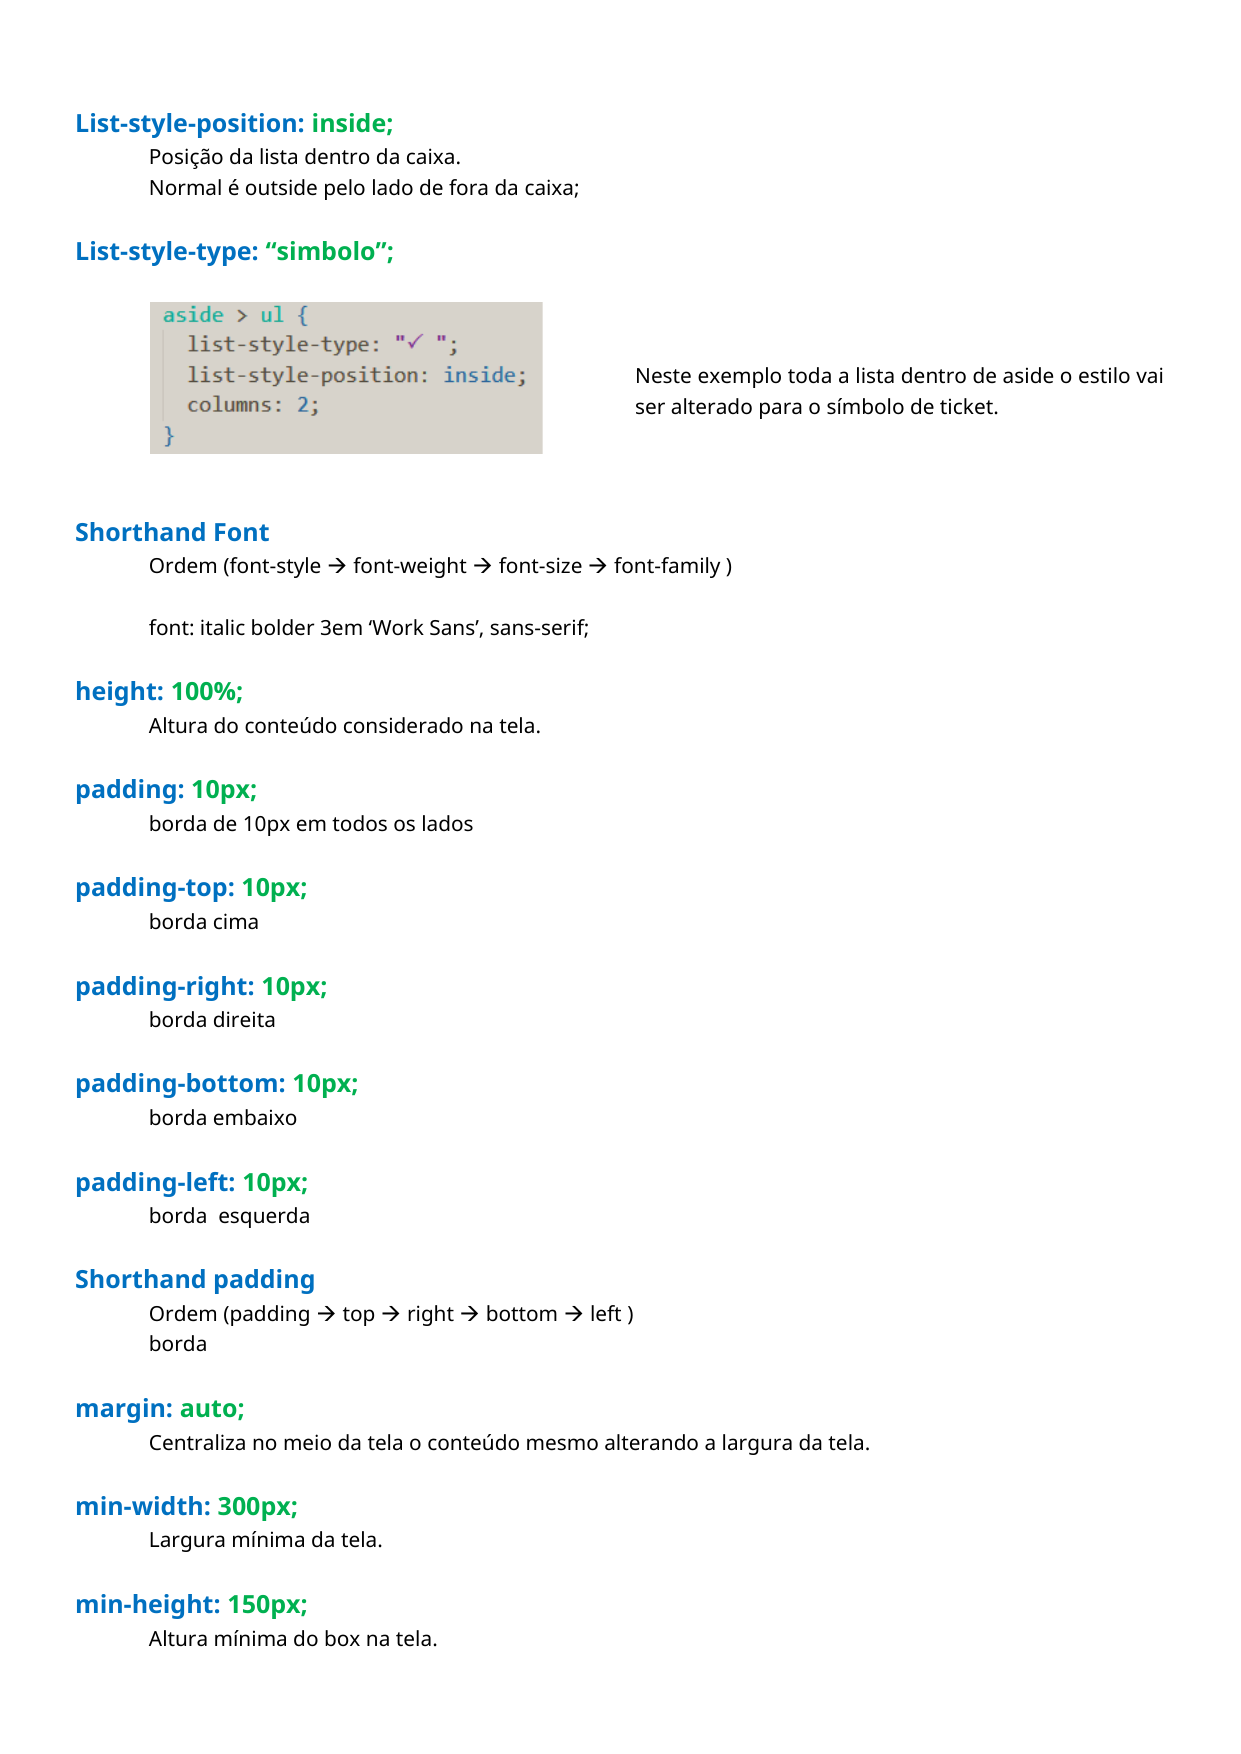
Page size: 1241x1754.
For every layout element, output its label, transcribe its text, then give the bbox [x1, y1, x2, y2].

subtitle Shorthand padding [75, 1262, 1165, 1296]
text Ordem (padding top right bottom left ) [75, 1299, 1165, 1327]
picture [148, 302, 542, 453]
subtitle padding-top: 10px; [75, 870, 1165, 904]
text borda embaixo [75, 1103, 1165, 1131]
text Neste exemplo toda a lista dentro de aside o estilo vai ser alterado para o símbolo de ticket. [542, 362, 1165, 421]
subtitle padding-bottom: 10px; [75, 1066, 1165, 1100]
subtitle min-width: 300px; [75, 1489, 1165, 1523]
subtitle List-style-type: “simbolo”; [75, 233, 1165, 267]
text Normal é outside pelo lado de fora da caixa; [75, 173, 1165, 201]
text Centraliza no meio da tela o conteúdo mesmo alterando a largura da tela. [75, 1428, 1165, 1456]
subtitle margin: auto; [75, 1391, 1165, 1425]
text Ordem (font-style font-weight font-size font-family ) [75, 552, 1165, 580]
text borda de 10px em todos os lados [75, 809, 1165, 837]
text Posição da lista dentro da caixa. [75, 142, 1165, 170]
text borda cima [75, 907, 1165, 935]
text Altura do conteúdo considerado na tela. [75, 711, 1165, 739]
subtitle min-height: 150px; [75, 1587, 1165, 1621]
subtitle height: 100%; [75, 674, 1165, 708]
text borda [75, 1329, 1165, 1358]
subtitle padding: 10px; [75, 772, 1165, 806]
text borda direita [75, 1005, 1165, 1033]
subtitle List-style-position: inside; [75, 105, 1165, 139]
text borda esquerda [75, 1201, 1165, 1229]
text font: italic bolder 3em ‘Work Sans’, sans-serif; [75, 613, 1165, 641]
text Largura mínima da tela. [75, 1526, 1165, 1554]
subtitle padding-left: 10px; [75, 1164, 1165, 1198]
subtitle Shorthand Font [75, 515, 1165, 549]
subtitle padding-right: 10px; [75, 968, 1165, 1002]
text Altura mínima do box na tela. [75, 1624, 1165, 1652]
